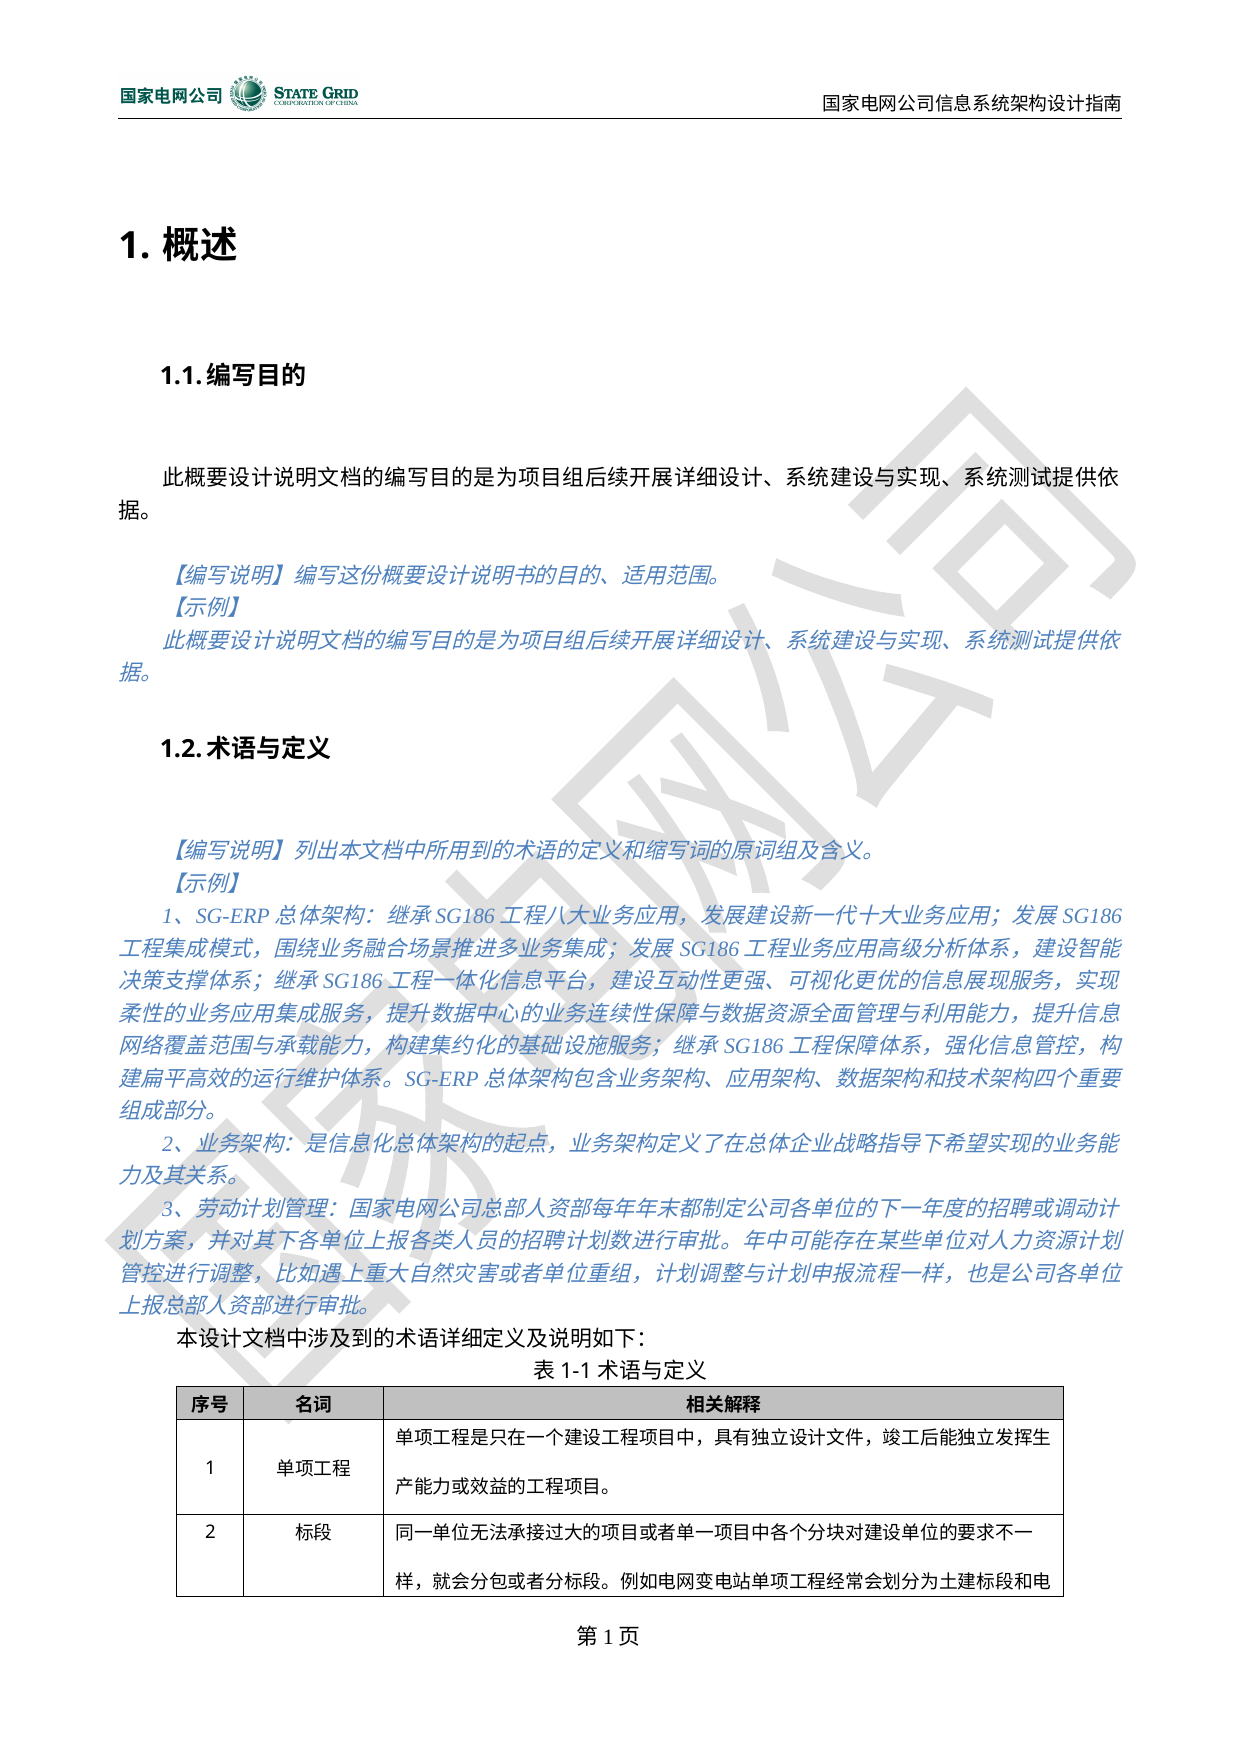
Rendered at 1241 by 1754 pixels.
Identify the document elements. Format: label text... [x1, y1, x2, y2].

table_cell 单项工程是只在一个建设工程项目中，具有独立设计文件，竣工后能独立发挥生产能力或效益的工程项目。 [384, 1420, 1063, 1514]
table_cell 2 [177, 1515, 243, 1596]
text 1、SG-ERP总体架构：继承SG186工程八大业务应用，发展建设新一代十大业务应用；发展SG186工程集成模式，围绕业务融合场景推进多业务集成；发展SG186工程业务应用高级分析体系，建设智能决策支撑体系；继承SG186工程一体化信息平台，建设互动性更强、可视化更优的信息展现服务，实现柔性的业务应用集成服务，提升数据中心的业务连续性保障与数据资源全面管理与利用能力，提升信息网络覆盖范围与承载能力，构建集约化的基础设施服务；继承SG186工程保障体系，强化信息管控，构建扁平高效的运行维护体系。SG-ERP总体架构包含业务架构、应用架构、数据架构和技术架构四个重要组成部分。 [118, 898, 1122, 1126]
text 【示例】 [118, 866, 1122, 898]
table_cell [174, 1040, 185, 1046]
text 本设计文档中涉及到的术语详细定义及说明如下： [118, 1321, 1122, 1353]
text 【编写说明】列出本文档中所用到的术语的定义和缩写词的原词组及含义。 [118, 833, 1122, 866]
table_header 名词 [244, 1387, 383, 1419]
table_header 序号 [177, 1387, 243, 1419]
subtitle 编写目的 [159, 341, 1122, 406]
subtitle 术语与定义 [159, 714, 1122, 779]
text 【编写说明】编写这份概要设计说明书的目的、适用范围。 [118, 557, 1122, 590]
text 3、劳动计划管理：国家电网公司总部人资部每年年末都制定公司各单位的下一年度的招聘或调动计划方案，并对其下各单位上报各类人员的招聘计划数进行审批。年中可能存在某些单位对人力资源计划管控进行调整，比如遇上重大自然灾害或者单位重组，计划调整与计划申报流程一样，也是公司各单位上报总部人资部进行审批。 [118, 1191, 1122, 1321]
text 【示例】 [118, 590, 1122, 622]
table_cell 单项工程 [244, 1420, 383, 1514]
table_cell 标段 [244, 1515, 383, 1596]
text 表1-1 术语与定义 [118, 1353, 1122, 1386]
table_cell 1 [177, 1420, 243, 1514]
text 此概要设计说明文档的编写目的是为项目组后续开展详细设计、系统建设与实现、系统测试提供依据。 [118, 622, 1122, 687]
table_cell [384, 1515, 1063, 1596]
table_header 相关解释 [384, 1387, 1063, 1419]
picture [116, 72, 362, 115]
text 此概要设计说明文档的编写目的是为项目组后续开展详细设计、系统建设与实现、系统测试提供依据。 [118, 460, 1122, 525]
subtitle 概述 [118, 210, 1122, 275]
text 2、业务架构：是信息化总体架构的起点，业务架构定义了在总体企业战略指导下希望实现的业务能力及其关系。 [118, 1126, 1122, 1191]
